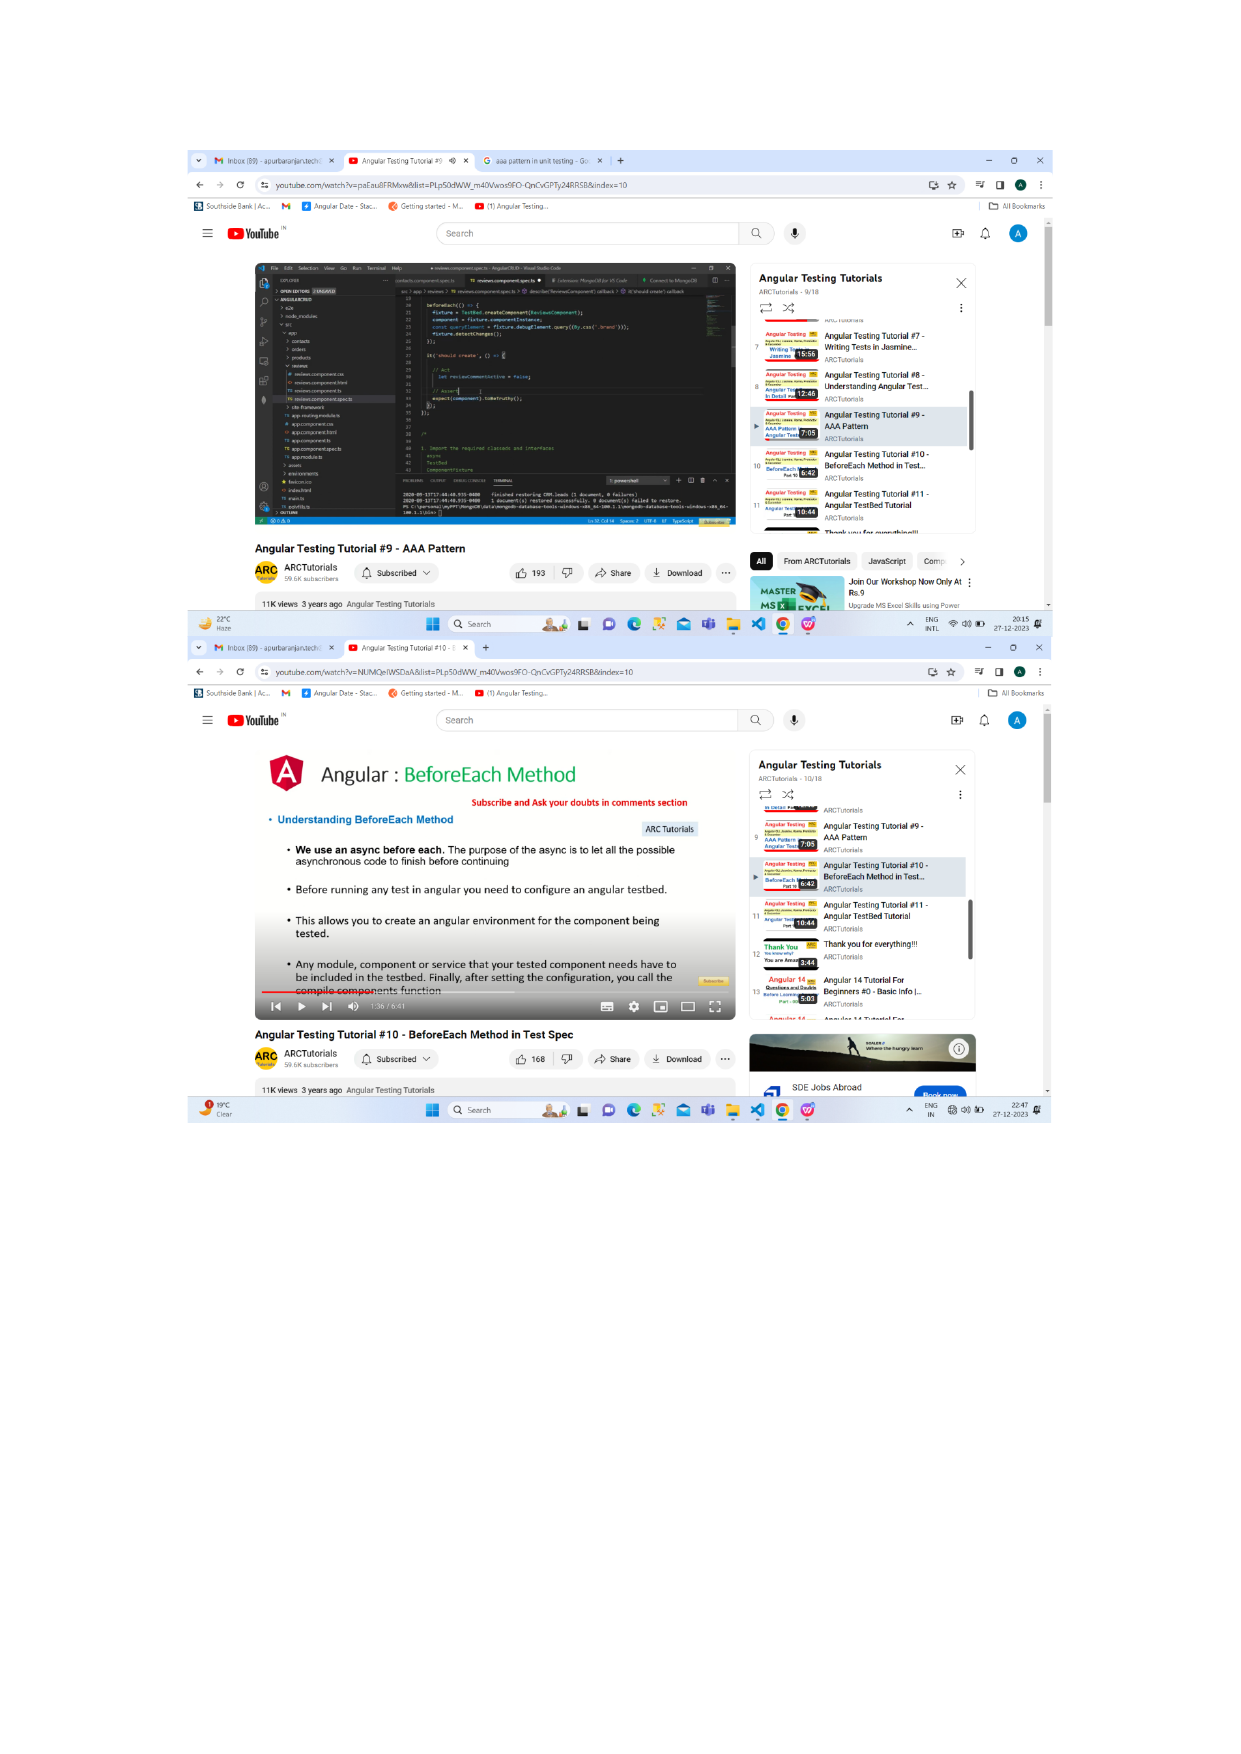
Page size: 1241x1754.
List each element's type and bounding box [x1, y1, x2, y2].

picture [187, 150, 1053, 1123]
